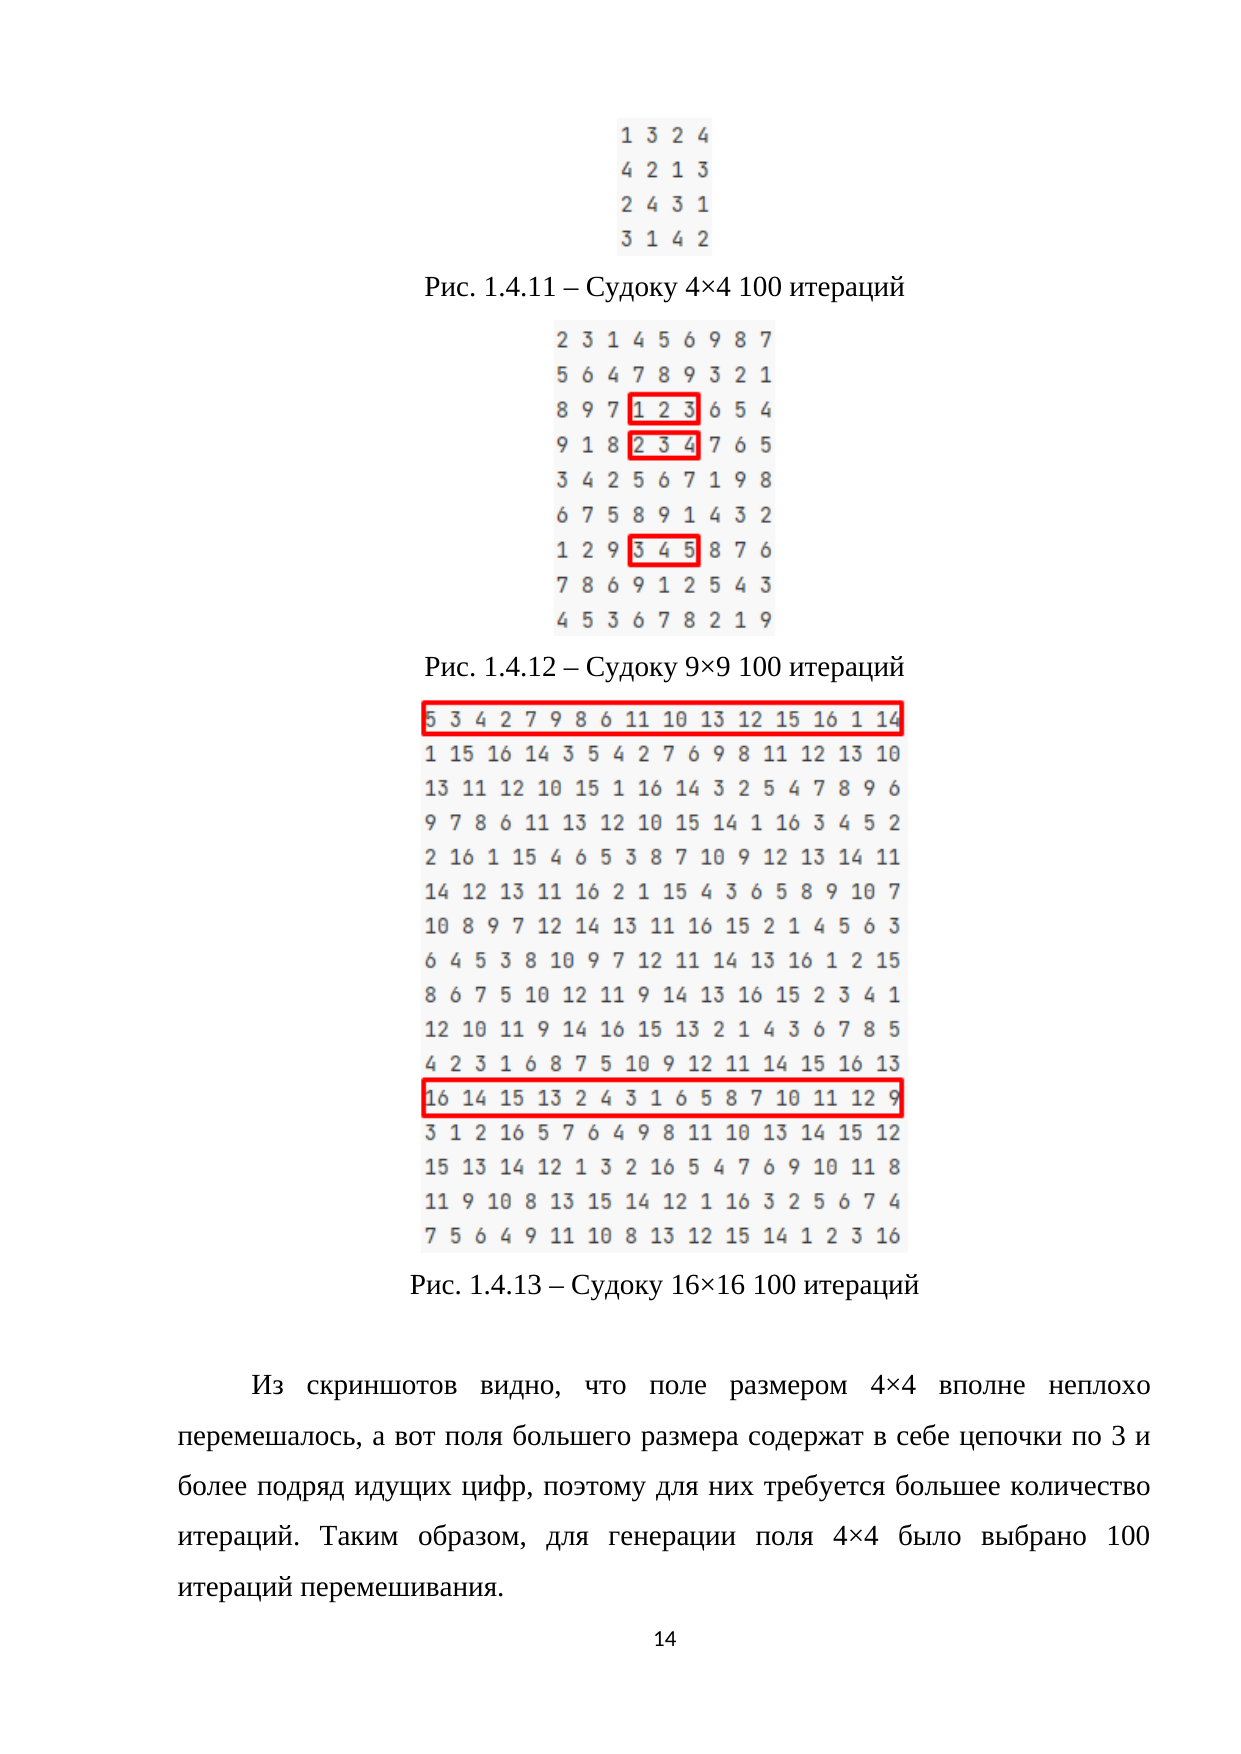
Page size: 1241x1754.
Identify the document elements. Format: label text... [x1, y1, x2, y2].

picture [616, 118, 713, 256]
text Из скриншотов видно, что поле размером 4×4 вполне неплохо перемешалось, а вот поля большего размера содержат в себе цепочки по 3 и более подряд идущих цифр, поэтому для них требуется большее количество итераций. Таким образом, для генерации поля 4×4 было выбрано 100 итераций перемешивания. [177, 1367, 1152, 1602]
text Рис. 1.4.11 – Судоку 4×4 100 итераций [177, 269, 1152, 303]
picture [420, 699, 909, 1253]
picture [553, 320, 776, 636]
text Рис. 1.4.13 – Судоку 16×16 100 итераций [177, 1267, 1152, 1300]
text Рис. 1.4.12 – Судоку 9×9 100 итераций [177, 649, 1152, 683]
